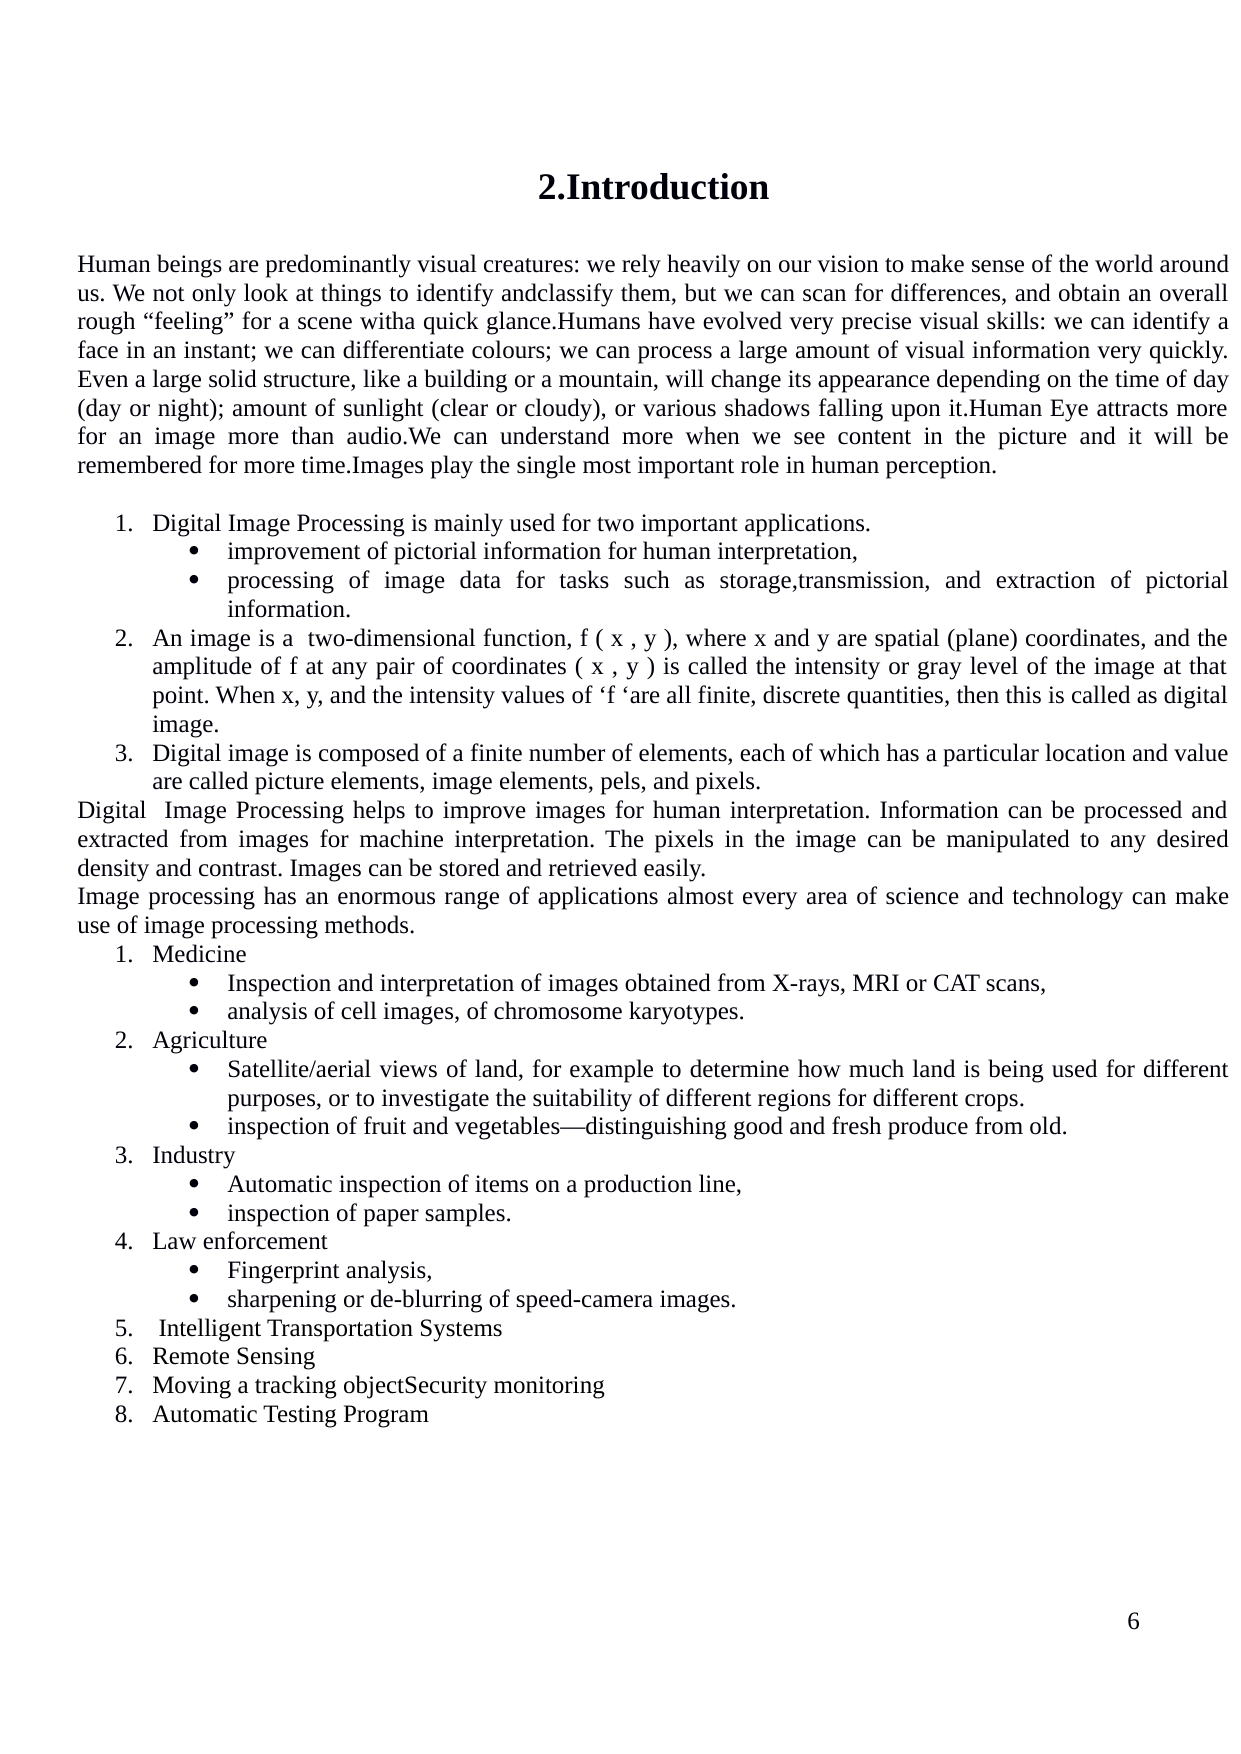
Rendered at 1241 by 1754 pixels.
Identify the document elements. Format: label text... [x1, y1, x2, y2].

list Industry [114, 1140, 1230, 1169]
text Digital Image Processing helps to improve images for human interpretation. Information can be processed and extracted from images for machine interpretation. The pixels in the image can be manipulated to any desired density and contrast. Images can be stored and retrieved easily. [77, 795, 1230, 881]
list Remote Sensing [114, 1341, 1230, 1370]
list improvement of pictorial information for human interpretation, [189, 536, 1230, 565]
list Automatic Testing Program [114, 1399, 1230, 1428]
list An image is a two-dimensional function, f ( x , y ), where x and y are spatial (plane) coordinates, and the amplitude of f at any pair of coordinates ( x , y ) is called the intensity or gray level of the image at that point. When x, y, and the intensity values of ‘f ‘are all finite, discrete quantities, then this is called as digital image. [114, 623, 1230, 738]
text Image processing has an enormous range of applications almost every area of science and technology can make use of image processing methods. [77, 881, 1230, 939]
subtitle 2.Introduction [77, 164, 1230, 208]
list Law enforcement [114, 1226, 1230, 1255]
list inspection of paper samples. [189, 1198, 1230, 1226]
list Inspection and interpretation of images obtained from X-rays, MRI or CAT scans, [189, 968, 1230, 996]
list Moving a tracking objectSecurity monitoring [114, 1370, 1230, 1399]
list Agriculture [114, 1025, 1230, 1054]
list Satellite/aerial views of land, for example to determine how much land is being used for different purposes, or to investigate the suitability of different regions for different crops. [189, 1054, 1230, 1111]
list Automatic inspection of items on a production line, [189, 1169, 1230, 1198]
list analysis of cell images, of chromosome karyotypes. [189, 996, 1230, 1025]
list Medicine [114, 939, 1230, 968]
list Digital image is composed of a finite number of elements, each of which has a particular location and value are called picture elements, image elements, pels, and pixels. [114, 738, 1230, 795]
list Intelligent Transportation Systems [114, 1313, 1230, 1341]
list processing of image data for tasks such as storage,transmission, and extraction of pictorial information. [189, 565, 1230, 623]
list Fingerprint analysis, [189, 1255, 1230, 1284]
list Digital Image Processing is mainly used for two important applications. [114, 508, 1230, 536]
list inspection of fruit and vegetables—distinguishing good and fresh produce from old. [189, 1111, 1230, 1140]
list sharpening or de-blurring of speed-camera images. [189, 1284, 1230, 1313]
text Human beings are predominantly visual creatures: we rely heavily on our vision to make sense of the world around us. We not only look at things to identify andclassify them, but we can scan for differences, and obtain an overall rough “feeling” for a scene witha quick glance.Humans have evolved very precise visual skills: we can identify a face in an instant; we can differentiate colours; we can process a large amount of visual information very quickly. Even a large solid structure, like a building or a mountain, will change its appearance depending on the time of day (day or night); amount of sunlight (clear or cloudy), or various shadows falling upon it.Human Eye attracts more for an image more than audio.We can understand more when we see content in the picture and it will be remembered for more time.Images play the single most important role in human perception. [77, 249, 1230, 479]
